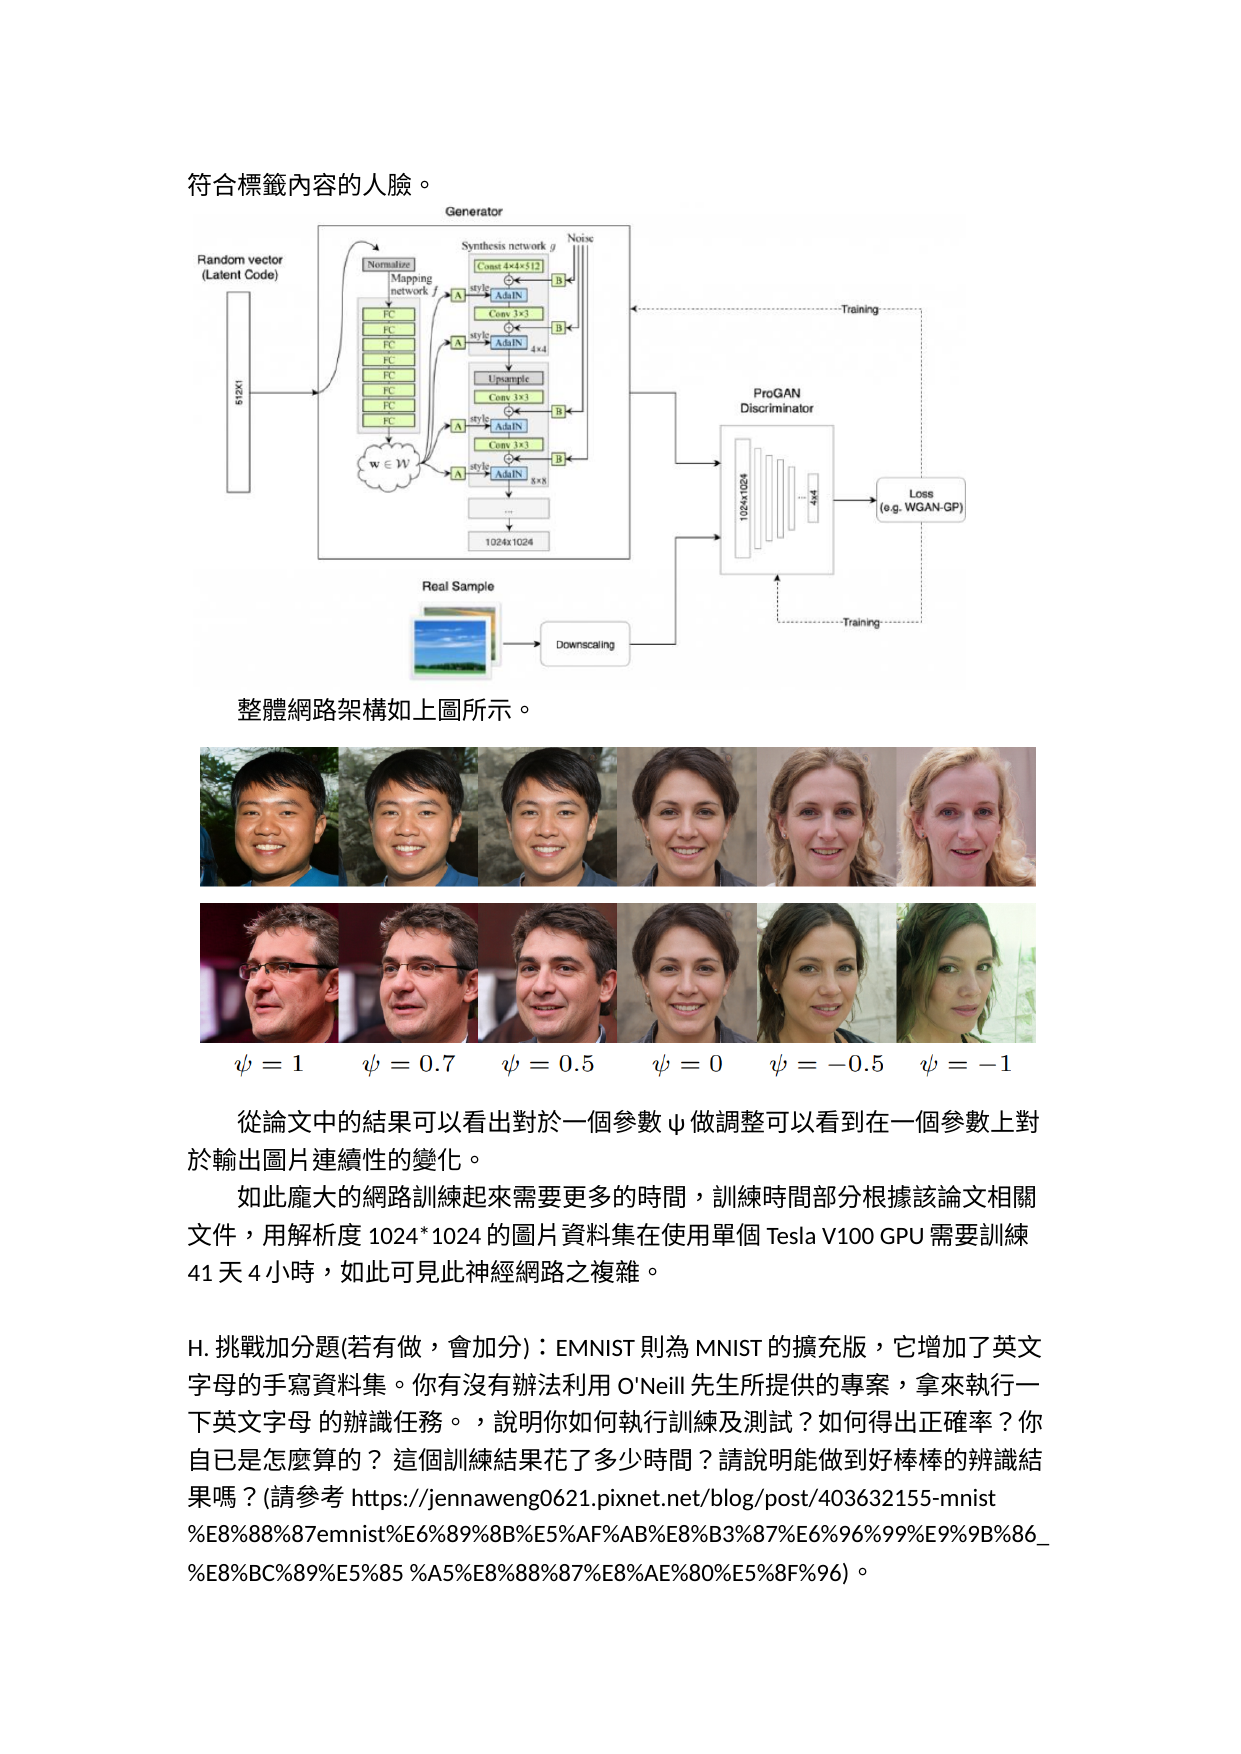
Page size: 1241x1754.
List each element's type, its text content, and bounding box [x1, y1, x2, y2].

picture [187, 202, 993, 690]
picture [187, 727, 1053, 1092]
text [187, 164, 1053, 202]
text 整體網路架構如上圖所示。 [187, 689, 1053, 727]
text 如此龐大的網路訓練起來需要更多的時間，訓練時間部分根據該論文相關文件，用解析度1024*1024的圖片資料集在使用單個Tesla V100 GPU需要訓練41天4小時，如此可見此神經網路之複雜。 [187, 1177, 1053, 1289]
text 從論文中的結果可以看出對於一個參數ψ做調整可以看到在一個參數上對於輸出圖片連續性的變化。 [187, 1102, 1053, 1177]
text H. 挑戰加分題(若有做，會加分)：EMNIST則為MNIST的擴充版，它增加了英文字母的手寫資料集。你有沒有辦法利用O'Neill先生所提供的專案，拿來執行一下英文字母 的辦識任務。，說明你如何執行訓練及測試？如何得出正確率？你自已是怎麼算的？ 這個訓練結果花了多少時間？請說明能做到好棒棒的辨識結果嗎？(請參考 https://jennaweng0621.pixnet.net/blog/post/403632155-mnist%E8%88%87emnist%E6%89%8B%E5%AF%AB%E8%B3%87%E6%96%99%E9%9B%86_%E8%BC%89%E5%85 %A5%E8%88%87%E8%AE%80%E5%8F%96)。 [187, 1327, 1053, 1589]
